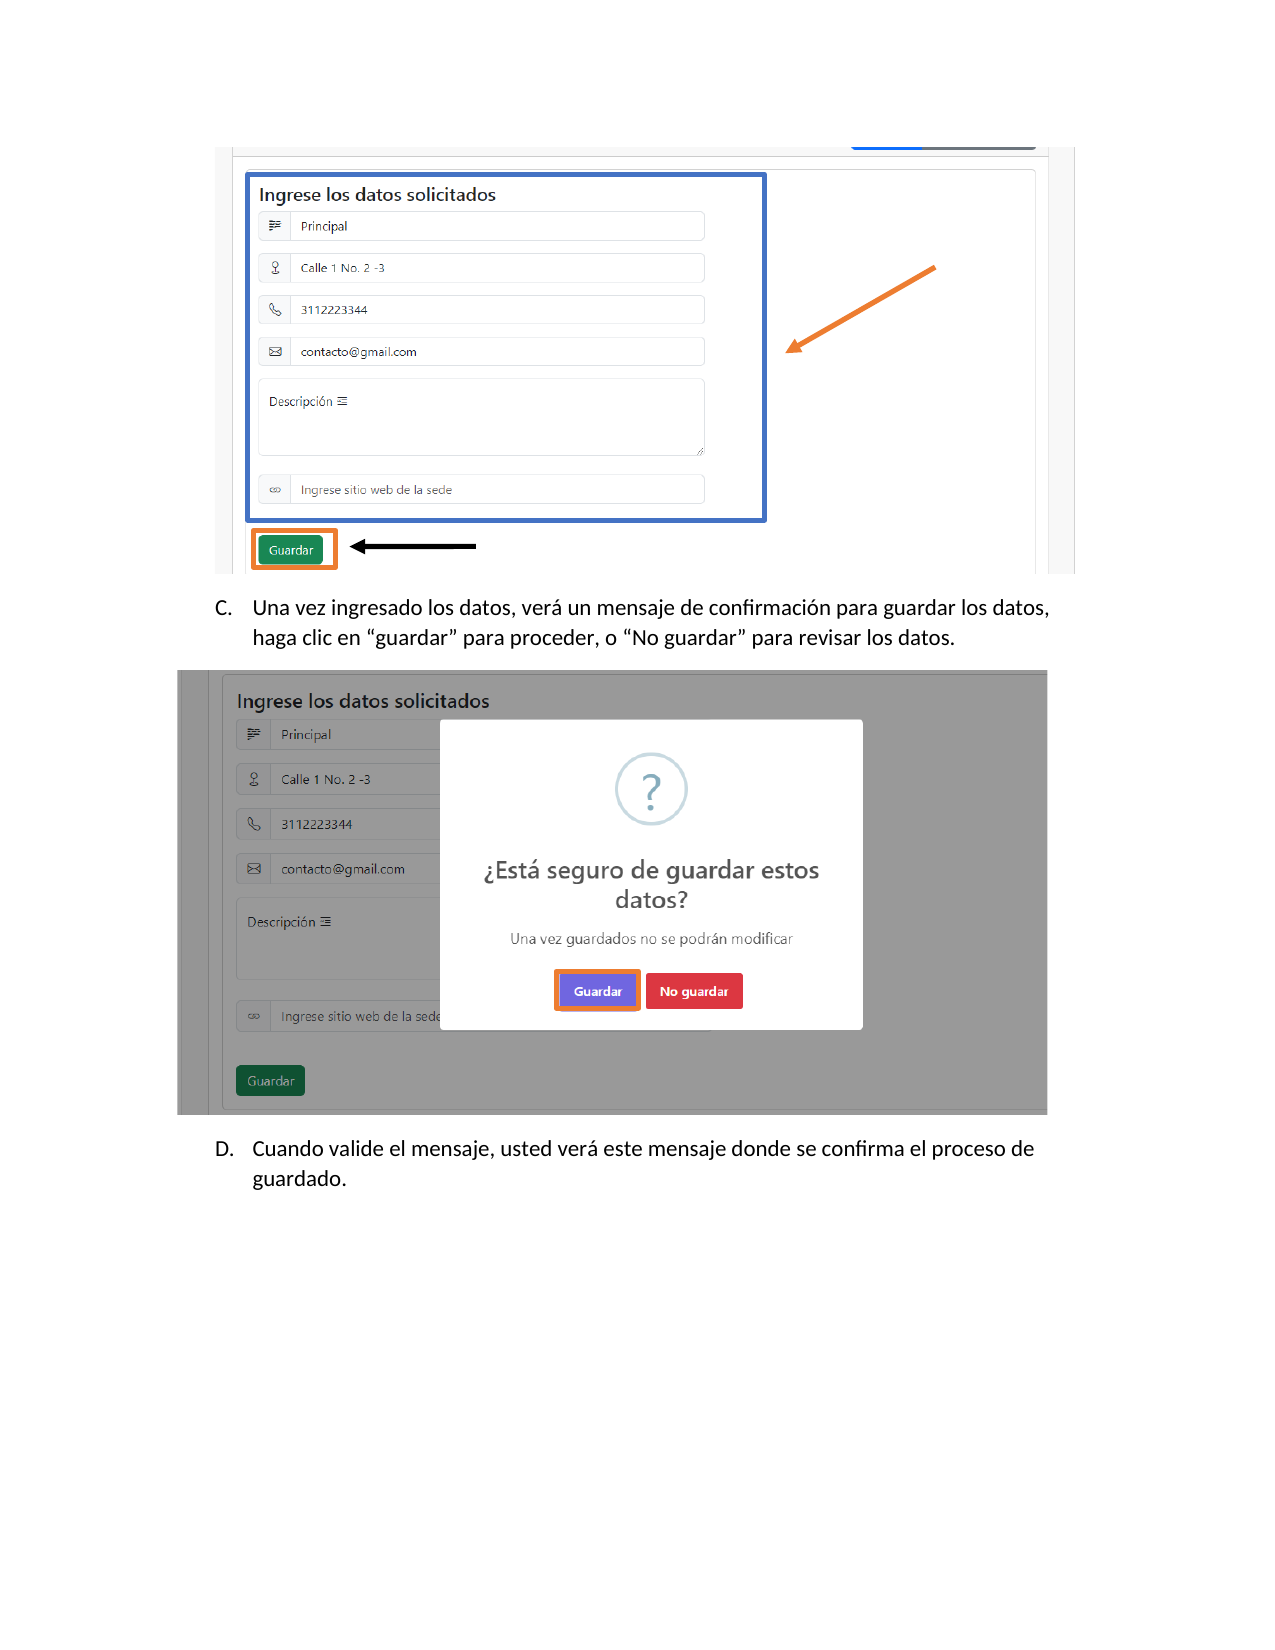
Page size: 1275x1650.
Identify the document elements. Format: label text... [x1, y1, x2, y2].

picture [177, 670, 1048, 1115]
list Cuando valide el mensaje, usted verá este mensaje donde se confirma el proceso de guardado. [215, 1134, 1098, 1192]
list Una vez ingresado los datos, verá un mensaje de confirmación para guardar los datos, haga clic en “guardar” para proceder, o “No guardar” para revisar los datos. [215, 593, 1098, 651]
picture [214, 147, 1079, 574]
